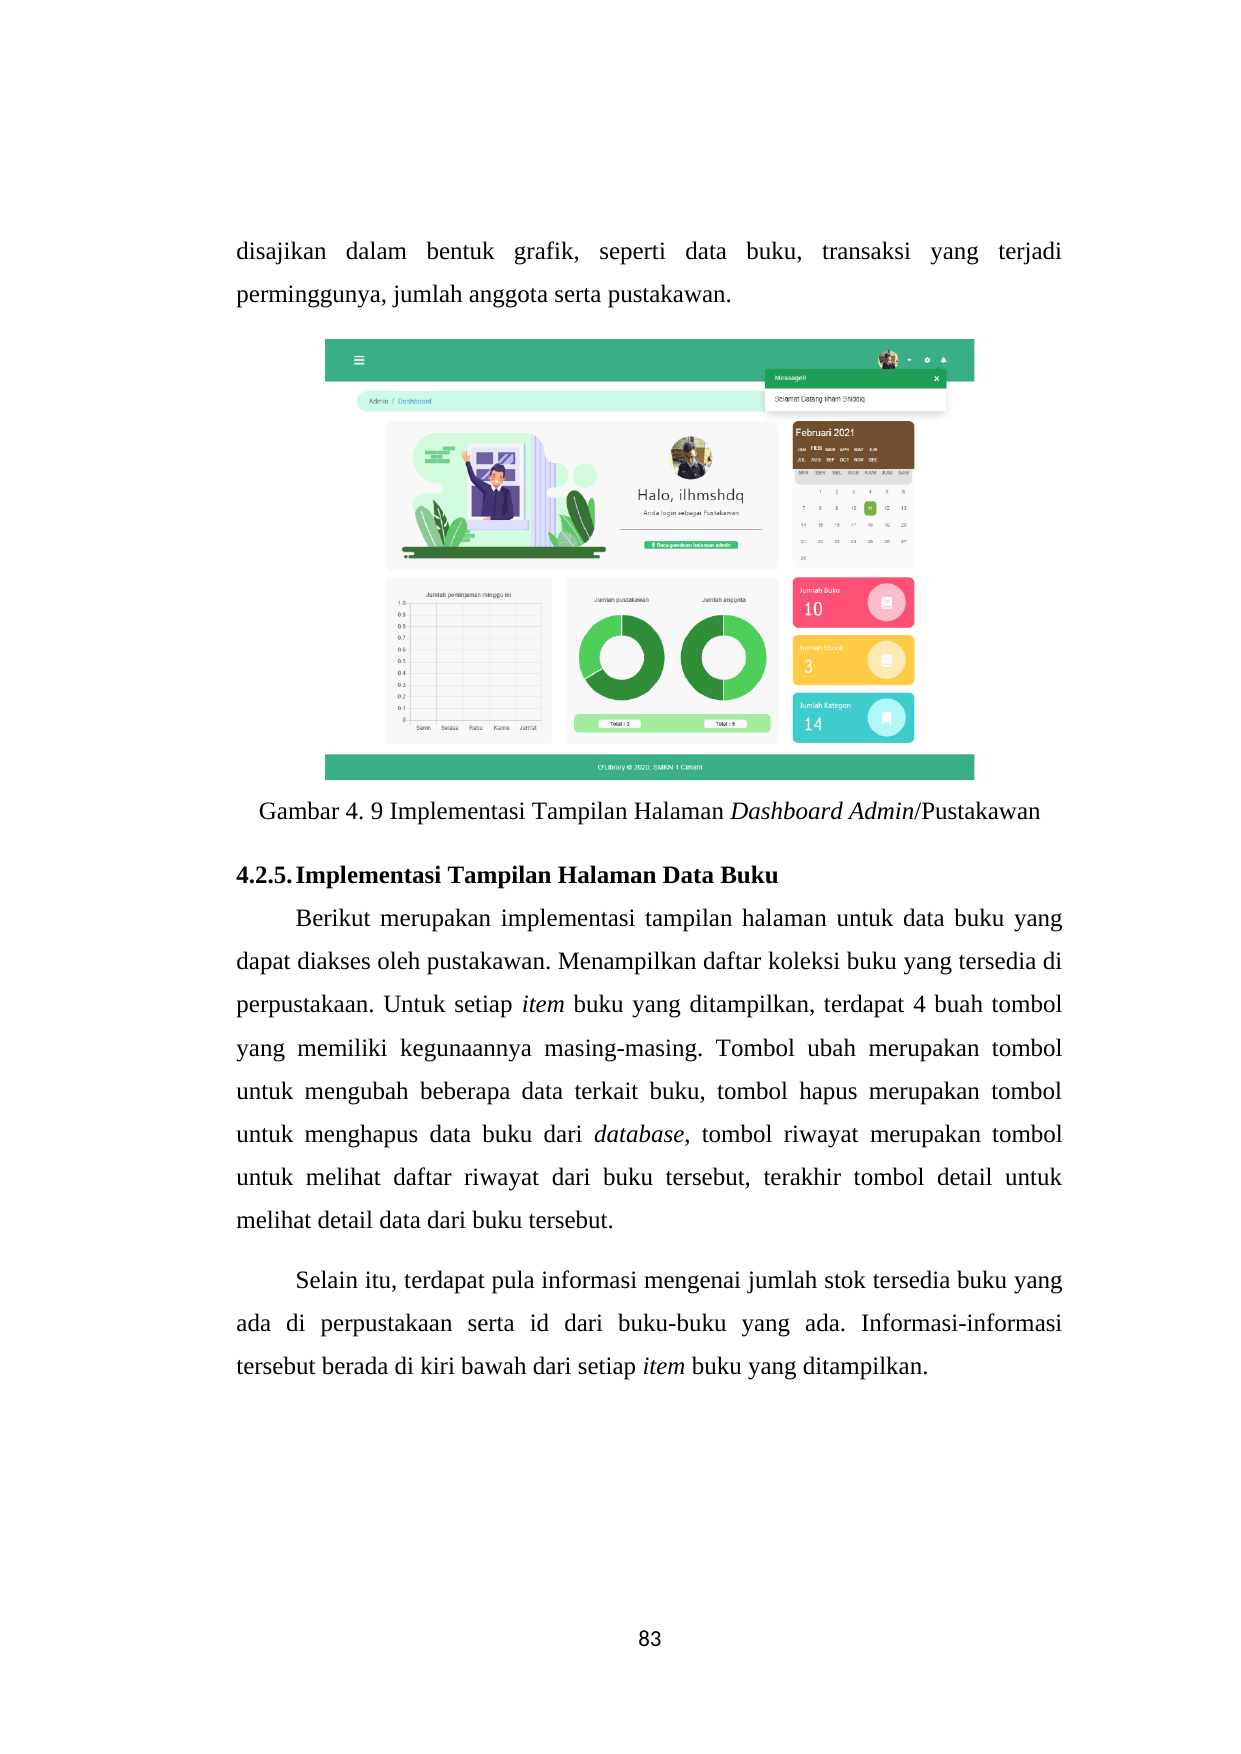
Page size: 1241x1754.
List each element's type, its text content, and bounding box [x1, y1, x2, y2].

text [236, 236, 1063, 308]
text Berikut merupakan implementasi tampilan halaman untuk data buku yang dapat diakses oleh pustakawan. Menampilkan daftar koleksi buku yang tersedia di perpustakaan. Untuk setiap item buku yang ditampilkan, terdapat 4 buah tombol yang memiliki kegunaannya masing-masing. Tombol ubah merupakan tombol untuk mengubah beberapa data terkait buku, tombol hapus merupakan tombol untuk menghapus data buku dari database, tombol riwayat merupakan tombol untuk melihat daftar riwayat dari buku tersebut, terakhir tombol detail untuk melihat detail data dari buku tersebut. [236, 903, 1063, 1234]
text Gambar 4. 9 Implementasi Tampilan Halaman Dashboard Admin/Pustakawan [236, 796, 1063, 825]
picture [325, 339, 975, 780]
text Selain itu, terdapat pula informasi mengenai jumlah stok tersedia buku yang ada di perpustakaan serta id dari buku-buku yang ada. Informasi-informasi tersebut berada di kiri bawah dari setiap item buku yang ditampilkan. [236, 1265, 1063, 1380]
subtitle Implementasi Tampilan Halaman Data Buku [236, 860, 1063, 889]
